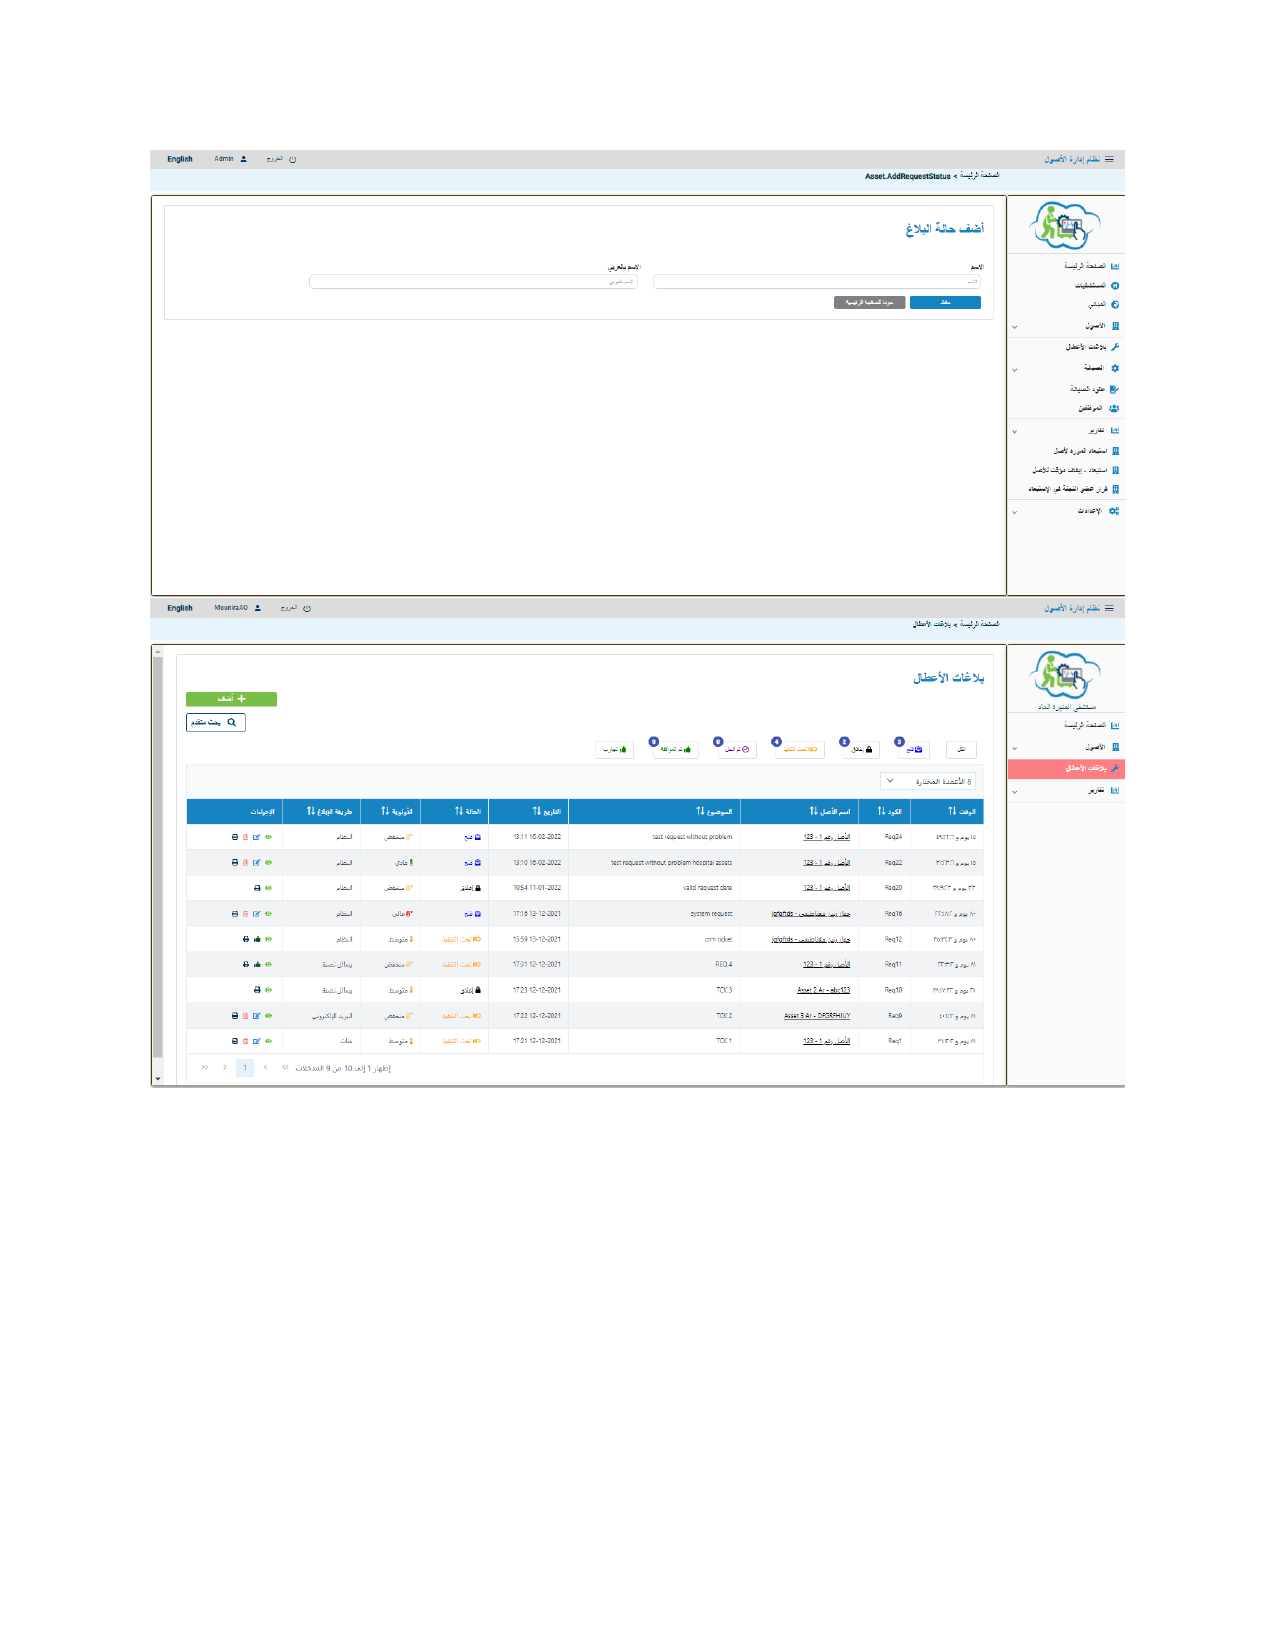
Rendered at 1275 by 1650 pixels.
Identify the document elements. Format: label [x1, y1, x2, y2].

picture [150, 598, 1125, 1088]
picture [150, 150, 1125, 597]
